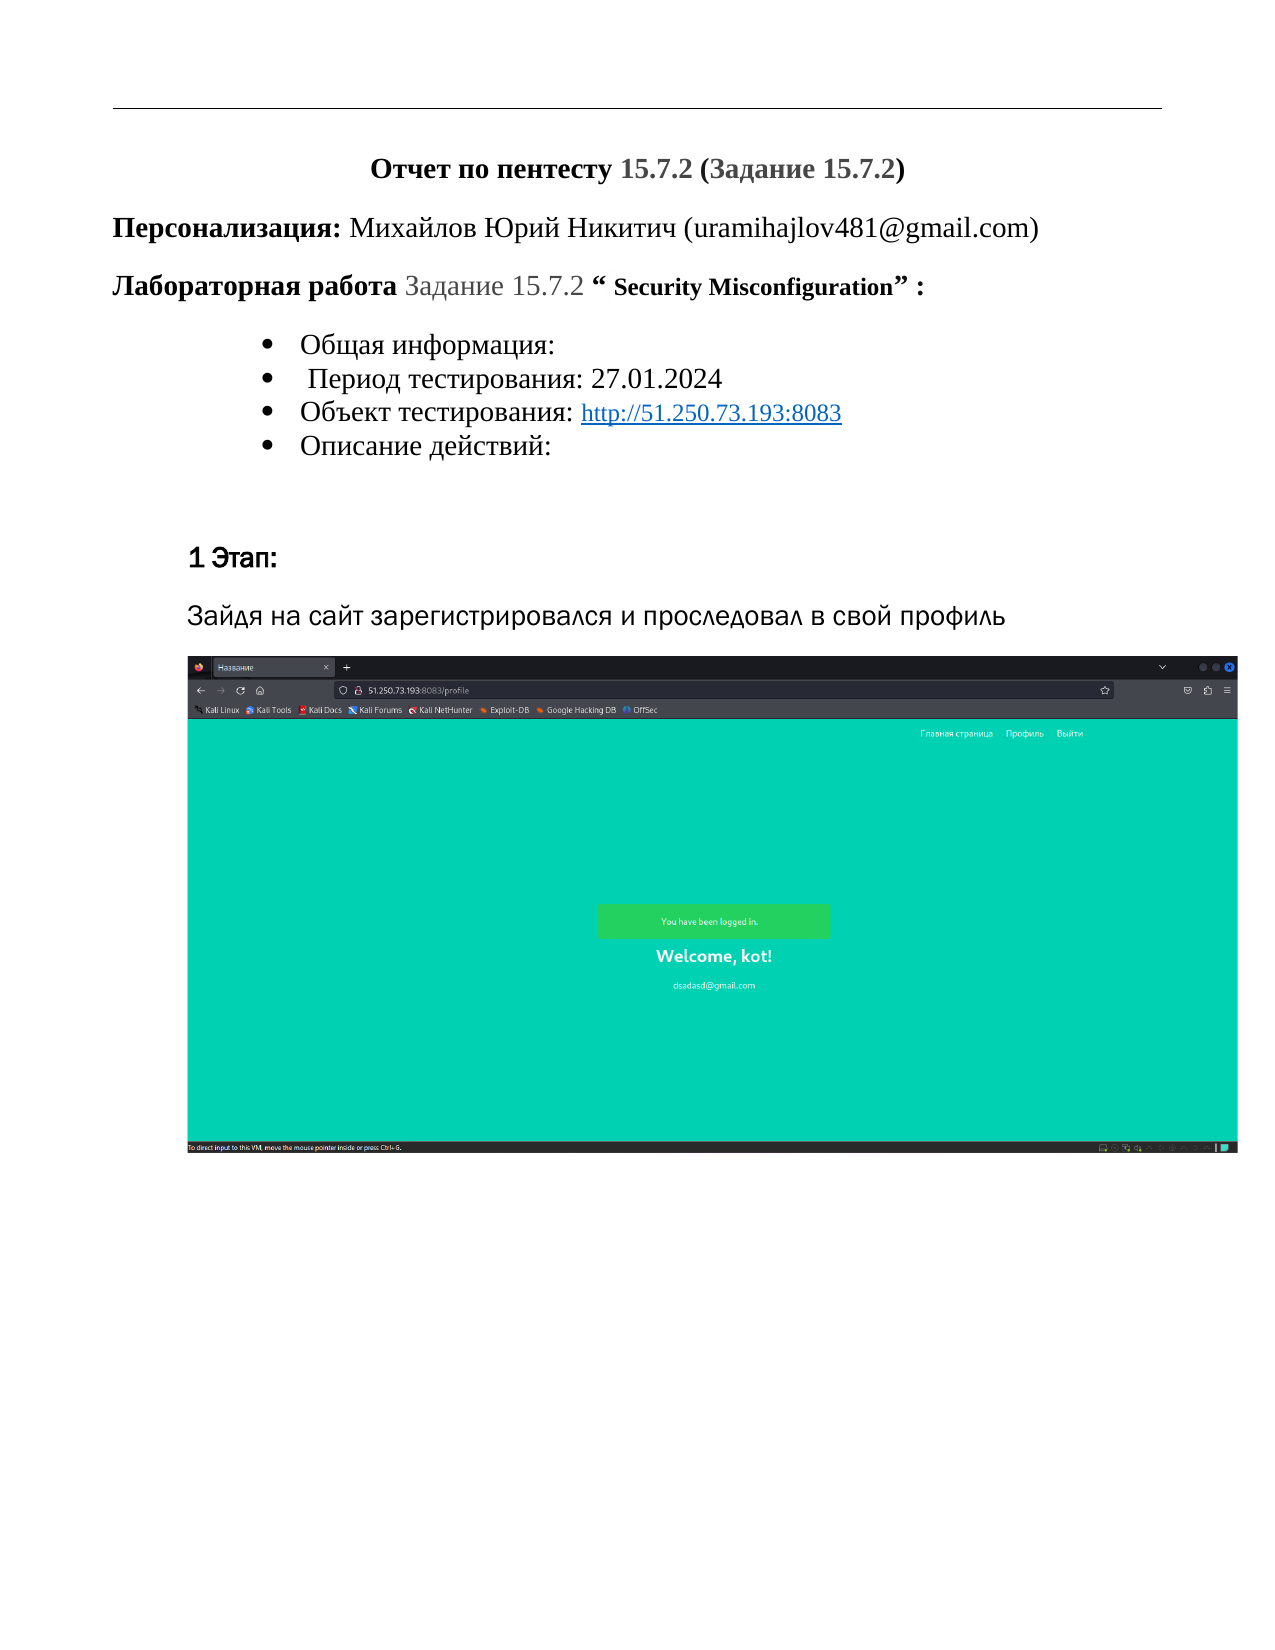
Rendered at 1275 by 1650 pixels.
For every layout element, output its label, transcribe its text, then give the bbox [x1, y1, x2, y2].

list Период тестирования: 27.01.2024 [262, 361, 1162, 394]
picture [187, 656, 1238, 1153]
list Общая информация: [262, 327, 1162, 361]
list Описание действий: [262, 428, 1162, 462]
text Зайдя на сайт зарегистрировался и проследовал в свой профиль [187, 598, 1162, 631]
list Объект тестирования: http://51.250.73.193:8083 [262, 394, 1162, 428]
text 1 Этап: [187, 540, 1162, 573]
text Лабораторная работа Задание 15.7.2 “ Security Misconfiguration” : [112, 268, 1162, 302]
text Персонализация: Михайлов Юрий Никитич (uramihajlov481@gmail.com) [112, 210, 1162, 243]
subtitle Отчет по пентесту 15.7.2 (Задание 15.7.2) [112, 150, 1162, 185]
